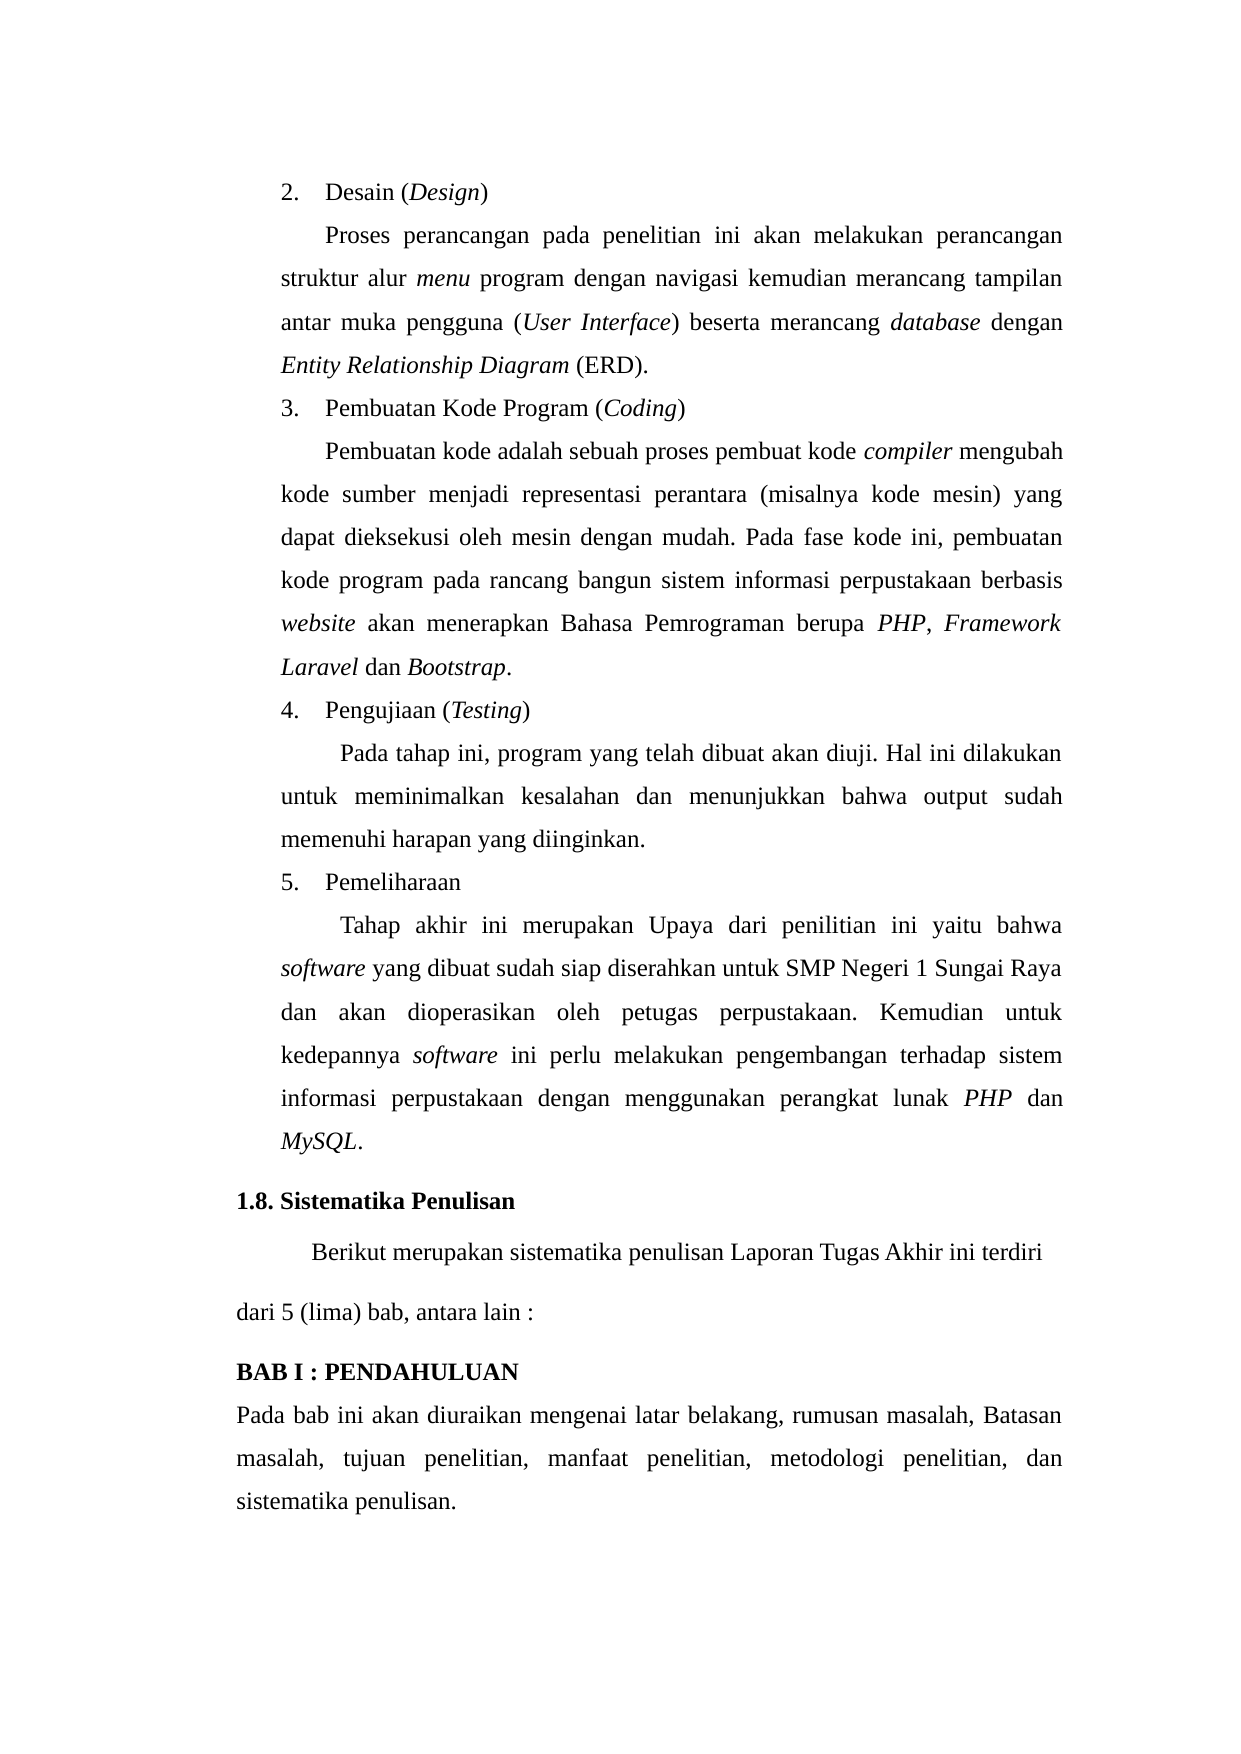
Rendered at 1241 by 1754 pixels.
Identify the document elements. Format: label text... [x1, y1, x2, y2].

list Pemeliharaan [281, 867, 1063, 896]
text BAB I : PENDAHULUAN [236, 1357, 1063, 1386]
text Berikut merupakan sistematika penulisan Laporan Tugas Akhir ini terdiri [236, 1237, 1063, 1266]
text Pada bab ini akan diuraikan mengenai latar belakang, rumusan masalah, Batasan masalah, tujuan penelitian, manfaat penelitian, metodologi penelitian, dan sistematika penulisan. [236, 1400, 1063, 1515]
text dari 5 (lima) bab, antara lain : [236, 1297, 1063, 1326]
list Pengujiaan (Testing) [281, 695, 1063, 723]
list Desain (Design) [281, 177, 1063, 206]
subtitle Sistematika Penulisan [236, 1186, 1063, 1214]
text Tahap akhir ini merupakan Upaya dari penilitian ini yaitu bahwa software yang dibuat sudah siap diserahkan untuk SMP Negeri 1 Sungai Raya dan akan dioperasikan oleh petugas perpustakaan. Kemudian untuk kedepannya software ini perlu melakukan pengembangan terhadap sistem informasi perpustakaan dengan menggunakan perangkat lunak PHP dan MySQL. [281, 910, 1063, 1155]
list Proses perancangan pada penelitian ini akan melakukan perancangan struktur alur menu program dengan navigasi kemudian merancang tampilan antar muka pengguna (User Interface) beserta merancang database dengan Entity Relationship Diagram (ERD). [281, 220, 1063, 378]
list Pada tahap ini, program yang telah dibuat akan diuji. Hal ini dilakukan untuk meminimalkan kesalahan dan menunjukkan bahwa output sudah memenuhi harapan yang diinginkan. [281, 738, 1063, 853]
list Pembuatan kode adalah sebuah proses pembuat kode compiler mengubah kode sumber menjadi representasi perantara (misalnya kode mesin) yang dapat dieksekusi oleh mesin dengan mudah. Pada fase kode ini, pembuatan kode program pada rancang bangun sistem informasi perpustakaan berbasis website akan menerapkan Bahasa Pemrograman berupa PHP, Framework Laravel dan Bootstrap. [281, 436, 1063, 680]
list Pembuatan Kode Program (Coding) [281, 393, 1063, 422]
